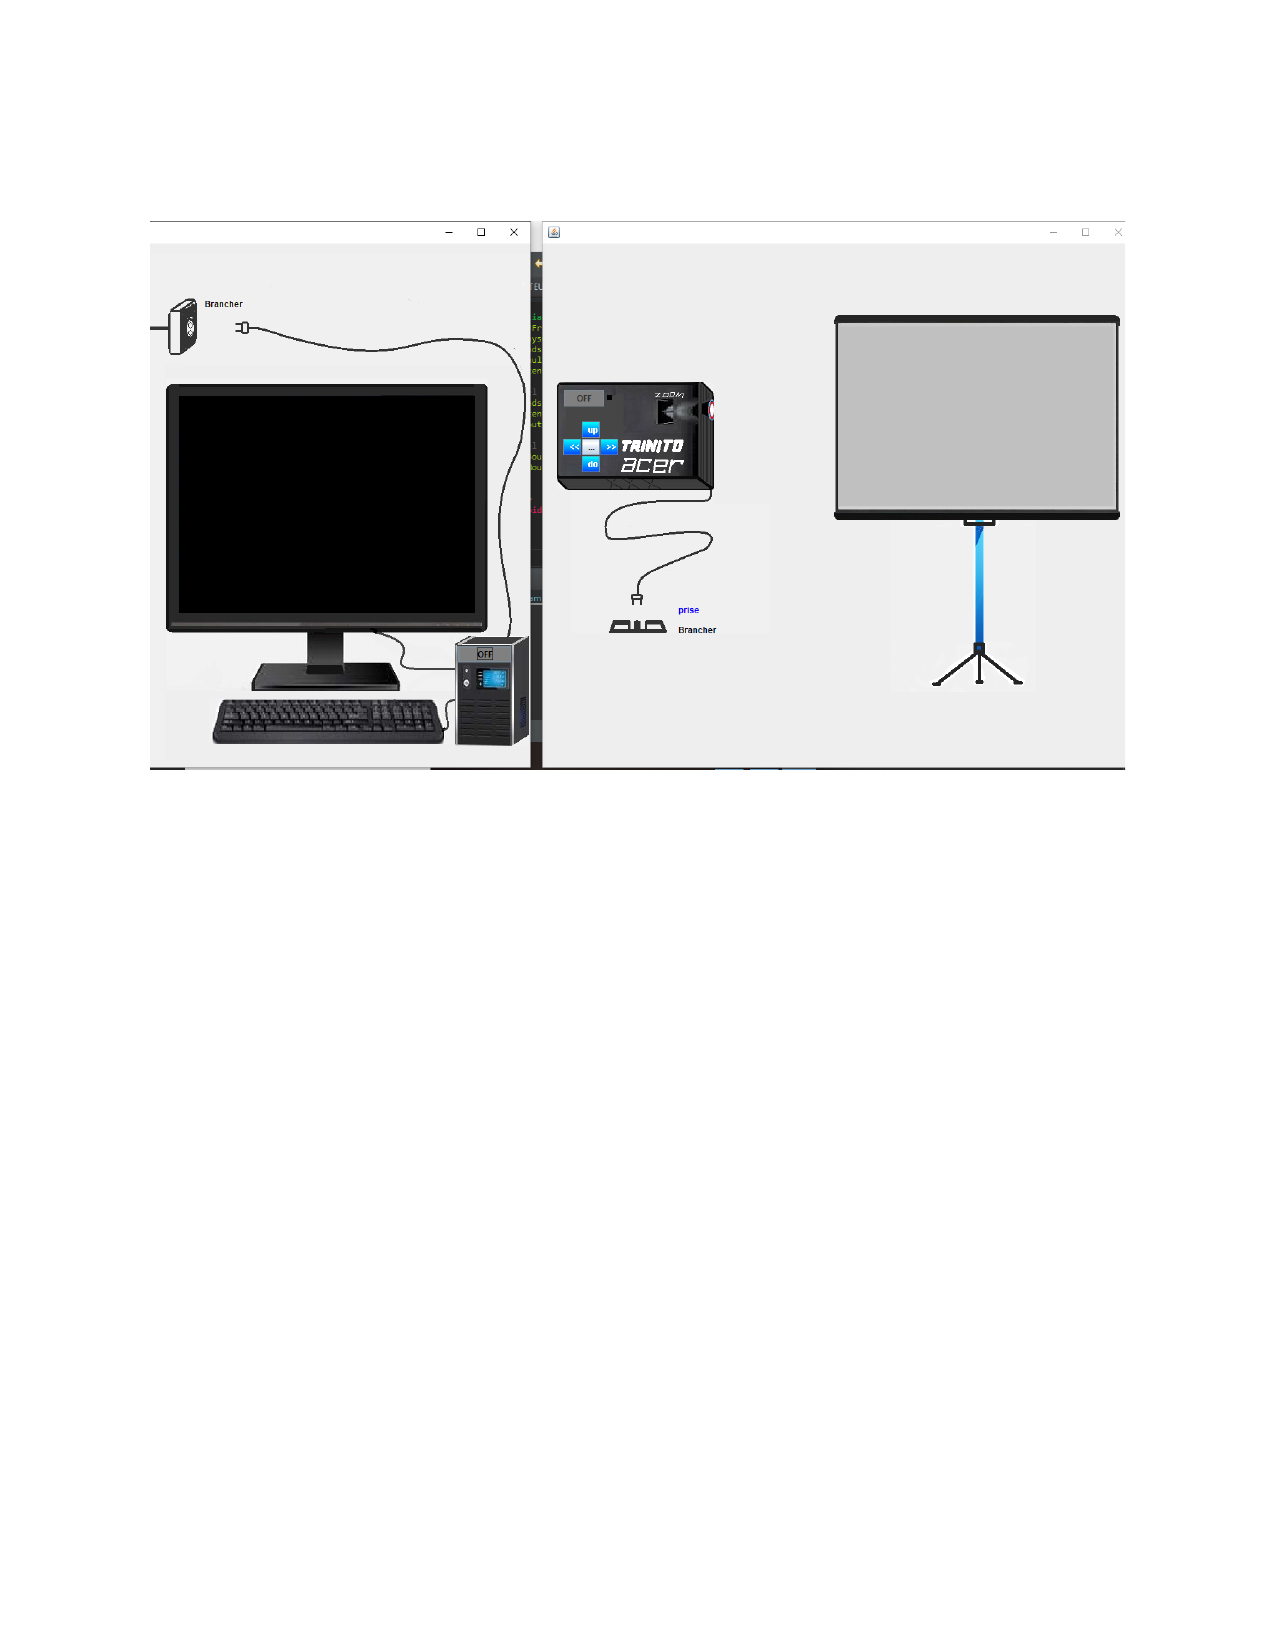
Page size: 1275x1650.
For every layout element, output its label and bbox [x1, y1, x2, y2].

picture [150, 221, 1125, 770]
